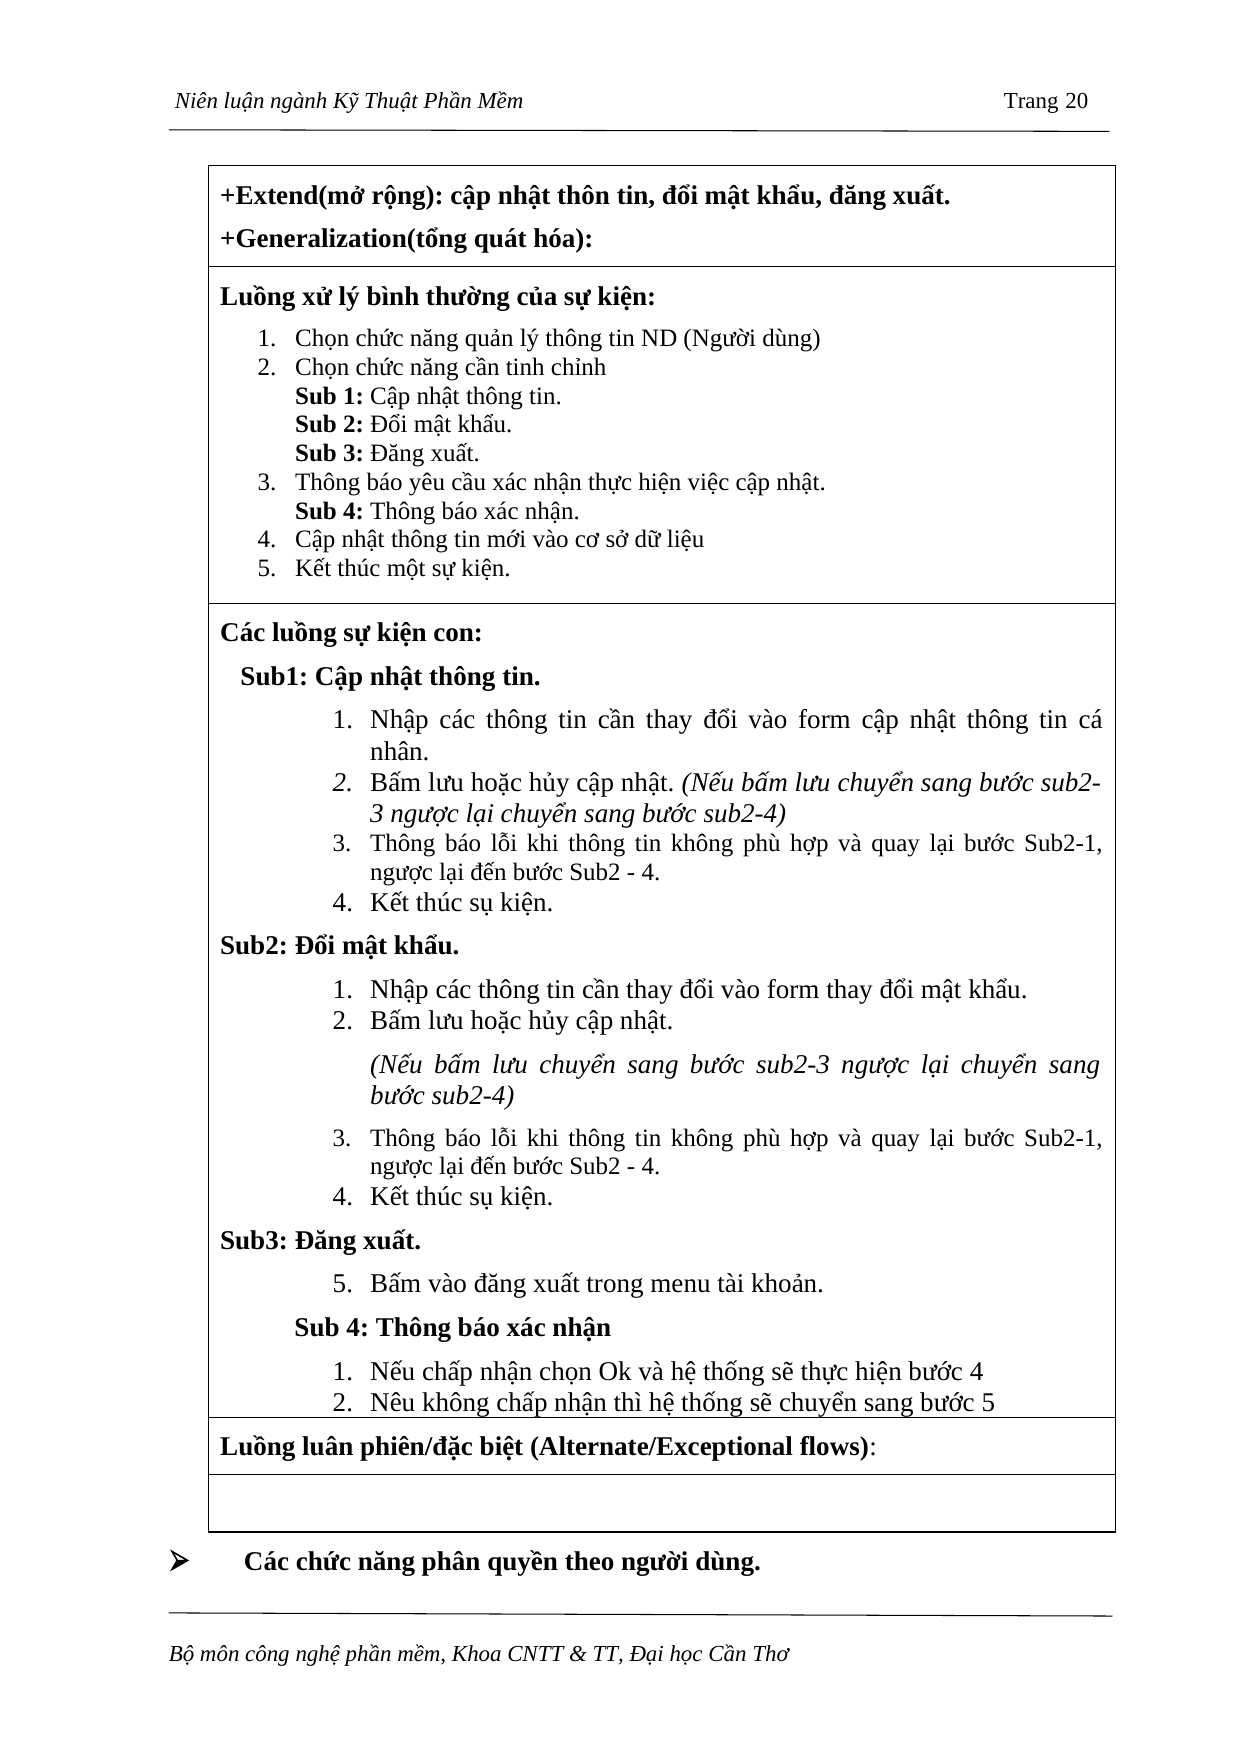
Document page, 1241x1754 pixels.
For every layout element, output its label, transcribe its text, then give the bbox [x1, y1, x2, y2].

list Các chức năng phân quyền theo người dùng. [169, 1545, 1115, 1576]
table_cell Các luồng sự kiện con: Sub1: Cập nhật thông tin. Nhập các thông tin cần thay đổi vào form cập nhật thông tin cá nhân. Bấm lưu hoặc hủy cập nhật. (Nếu bấm lưu chuyển sang bước sub2-3 ngược lại chuyển sang bước sub2-4) Thông báo lỗi khi thông tin không phù hợp và quay lại bước Sub2-1, ngược lại đến bước Sub2 - 4. Kết thúc sụ kiện. Sub2: Đổi mật khẩu. Nhập các thông tin cần thay đổi vào form thay đổi mật khẩu. Bấm lưu hoặc hủy cập nhật. (Nếu bấm lưu chuyển sang bước sub2-3 ngược lại chuyển sang bước sub2-4) Thông báo lỗi khi thông tin không phù hợp và quay lại bước Sub2-1, ngược lại đến bước Sub2 - 4. Kết thúc sụ kiện. Sub3: Đăng xuất. Bấm vào đăng xuất trong menu tài khoản. Sub 4: Thông báo xác nhận Nếu chấp nhận chọn Ok và hệ thống sẽ thực hiện bước 4 Nêu không chấp nhận thì hệ thống sẽ chuyển sang bước 5 [209, 604, 1115, 1417]
table_cell [209, 1475, 1115, 1531]
table_cell Luồng xử lý bình thường của sự kiện: Chọn chức năng quản lý thông tin ND (Người dùng) Chọn chức năng cần tinh chỉnh Sub 1: Cập nhật thông tin. Sub 2: Đổi mật khẩu. Sub 3: Đăng xuất. Thông báo yêu cầu xác nhận thực hiện việc cập nhật. Sub 4: Thông báo xác nhận. Cập nhật thông tin mới vào cơ sở dữ liệu Kết thúc một sự kiện. [209, 267, 1115, 603]
table_cell Luồng luân phiên/đặc biệt (Alternate/Exceptional flows): [209, 1418, 1115, 1474]
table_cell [209, 166, 1115, 266]
